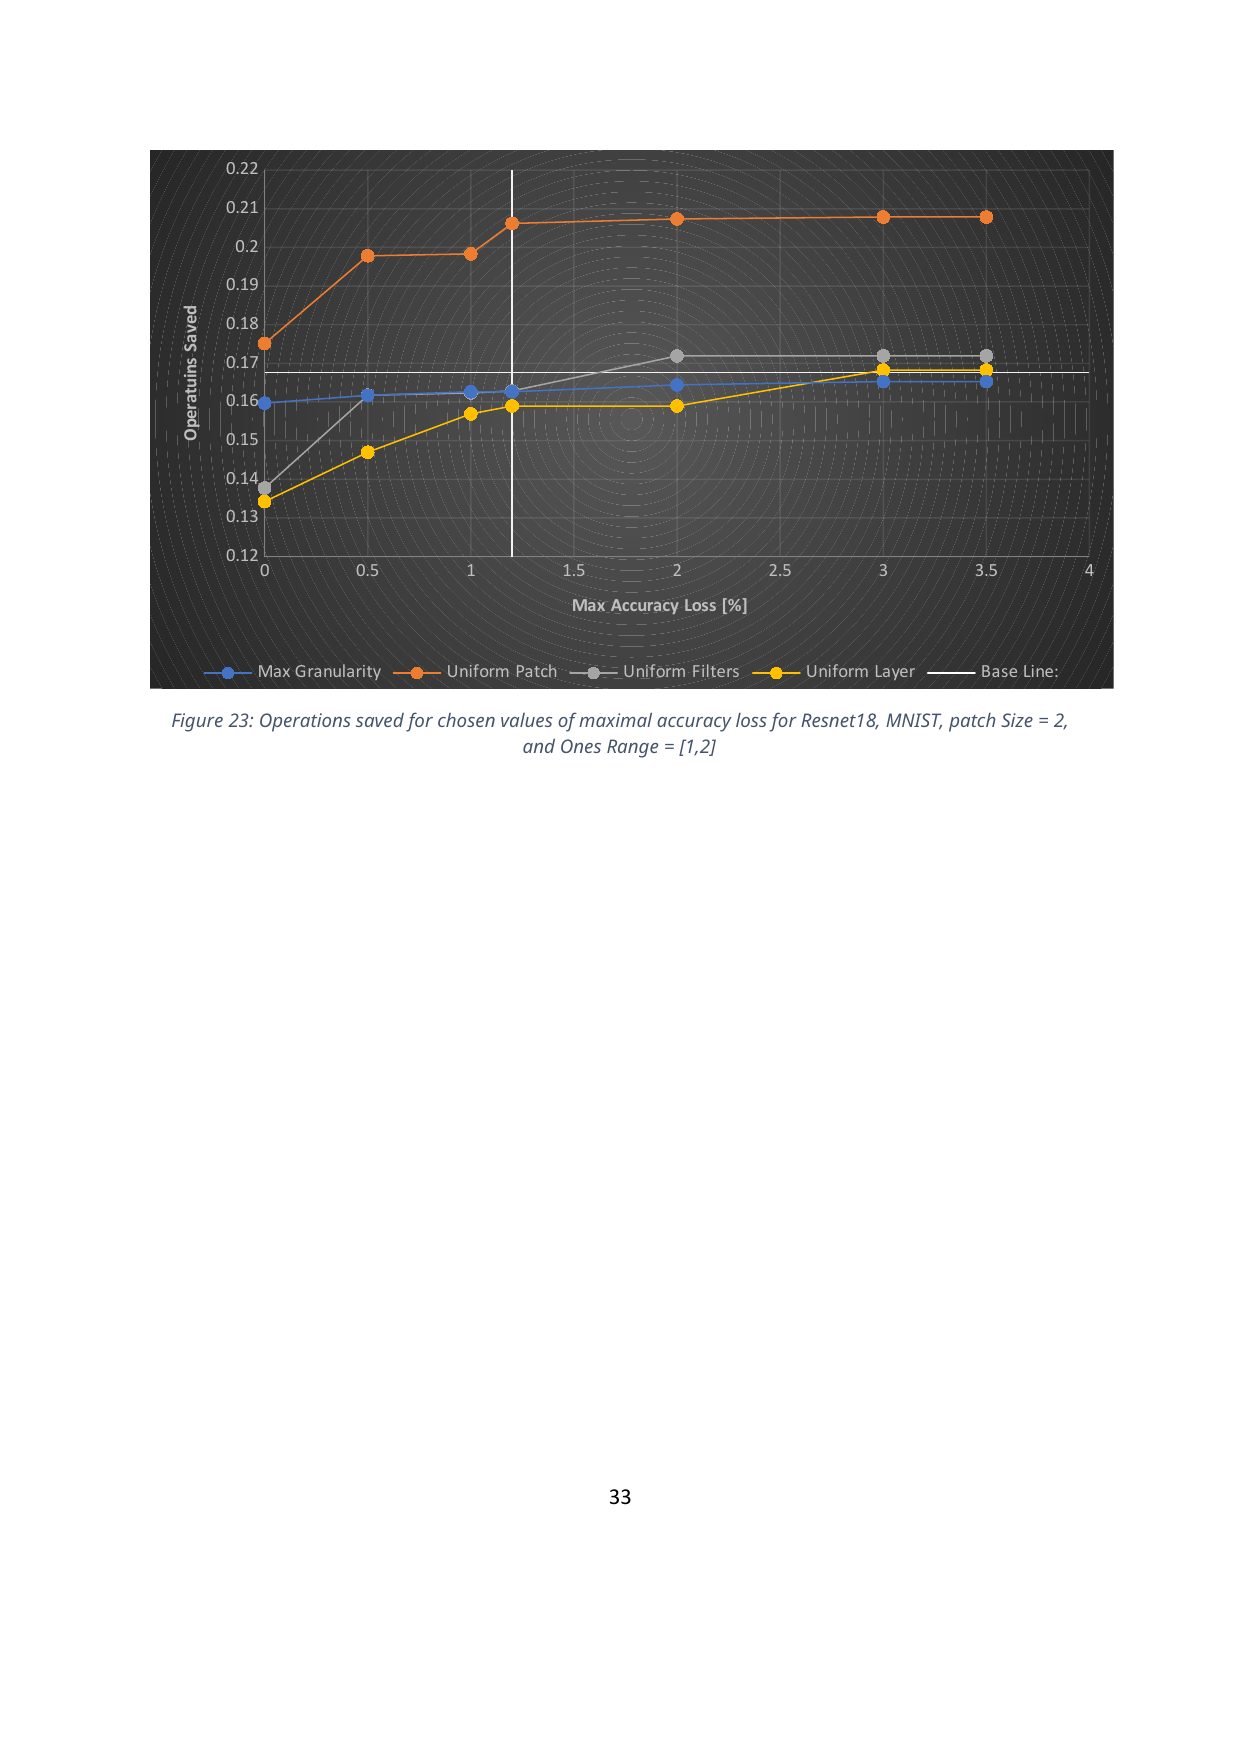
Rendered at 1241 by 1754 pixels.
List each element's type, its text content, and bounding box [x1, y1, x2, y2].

text and Ones Range = [1,2] [150, 733, 1090, 758]
text Figure 23: Operations saved for chosen values of maximal accuracy loss for Resnet18, MNIST, patch Size = 2, [150, 707, 1090, 733]
